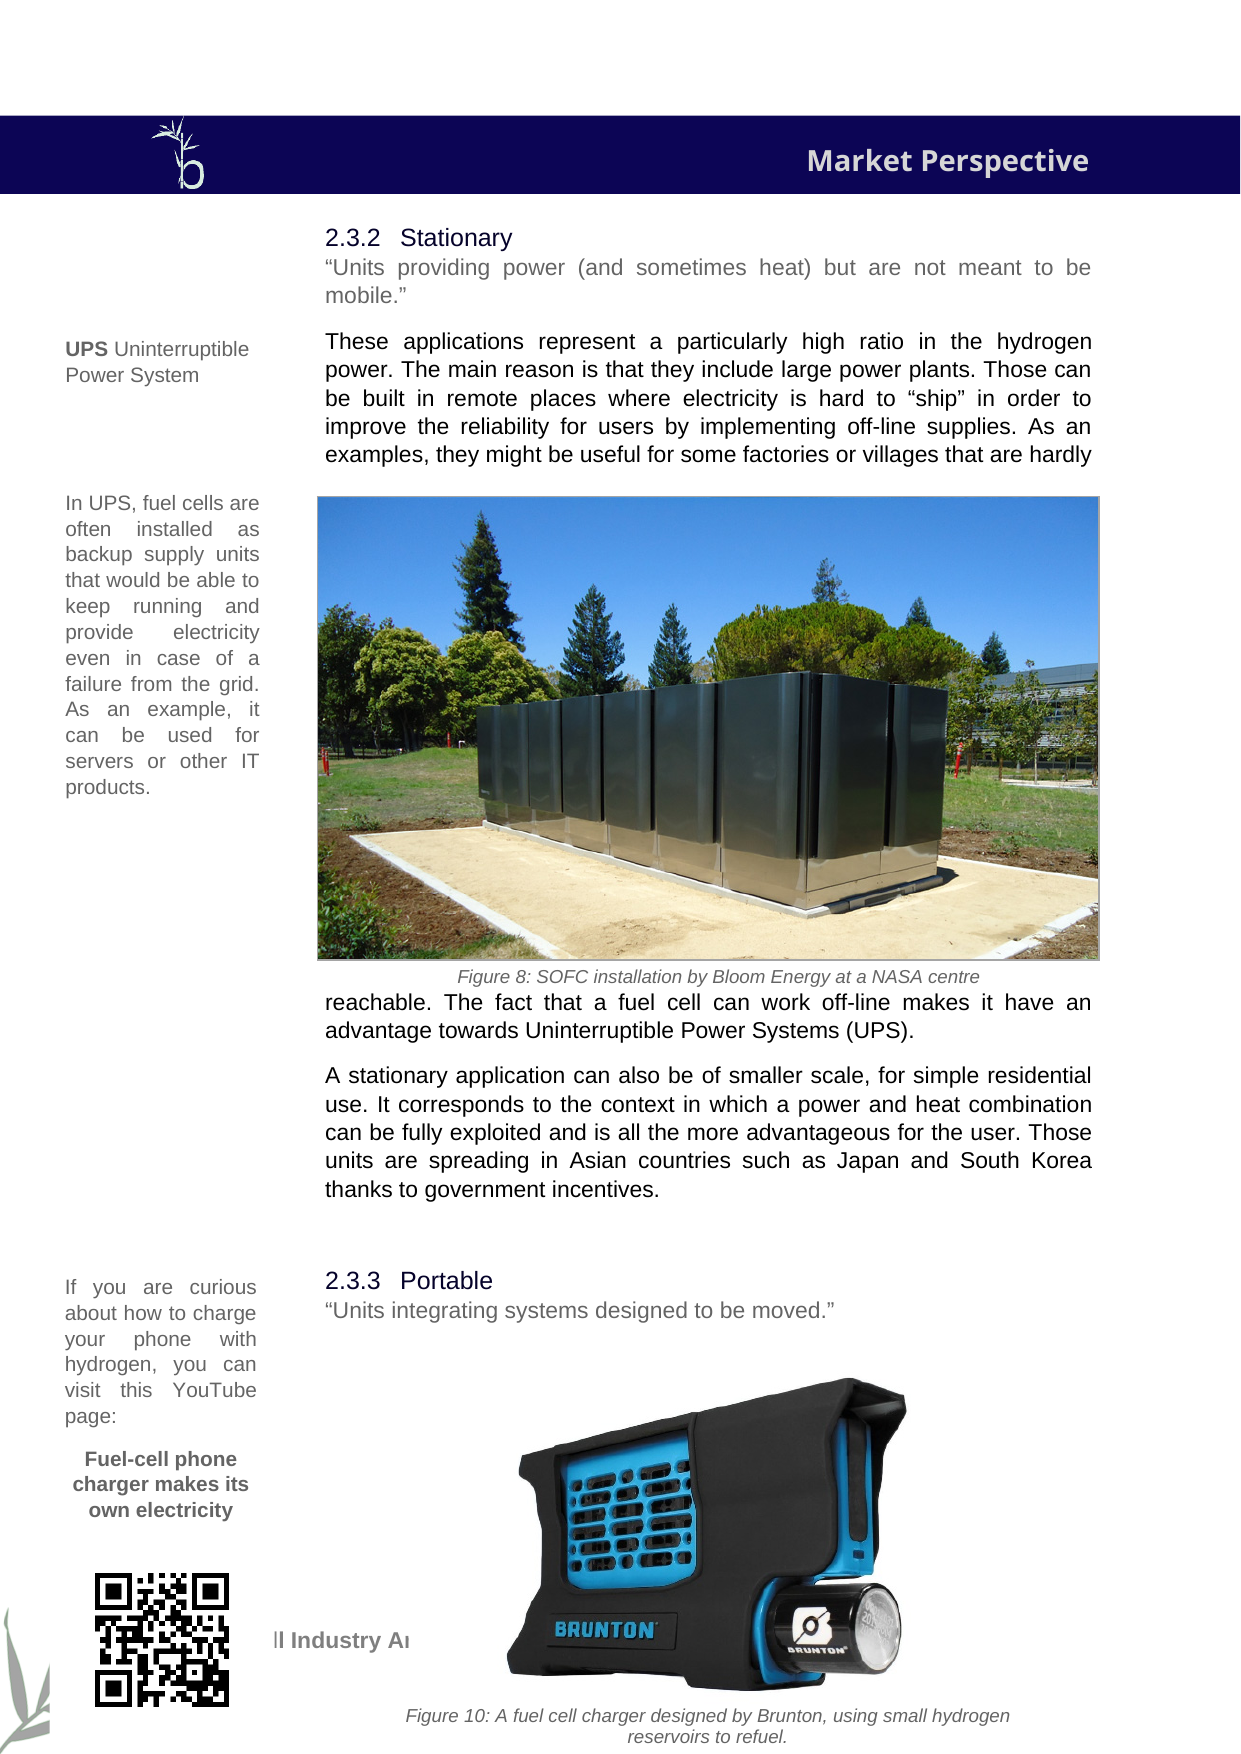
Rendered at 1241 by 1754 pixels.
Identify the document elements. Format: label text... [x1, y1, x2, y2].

text A stationary application can also be of smaller scale, for simple residential use. It corresponds to the context in which a power and heat combination can be fully exploited and is all the more advantageous for the user. Those units are spreading in Asian countries such as Japan and South Korea thanks to government incentives. [325, 1062, 1092, 1202]
text These applications represent a particularly high ratio in the hydrogen power. The main reason is that they include large power plants. Those can be built in remote places where electricity is hard to “ship” in order to improve the reliability for users by implementing off-line supplies. As an examples, they might be useful for some factories or villages that are hardly reachable. The fact that a fuel cell can work off-line makes it have an advantage towards Uninterruptible Power Systems (UPS). [325, 961, 1092, 1043]
text “Units integrating systems designed to be moved.” [325, 1297, 1092, 1323]
text “Units providing power (and sometimes heat) but are not meant to be mobile.” [325, 254, 1092, 309]
subtitle Stationary [325, 223, 1092, 252]
picture [408, 1334, 1009, 1704]
picture [318, 497, 1098, 959]
picture [0, 1607, 49, 1754]
picture [73, 1551, 251, 1729]
text These applications represent a particularly high ratio in the hydrogen power. The main reason is that they include large power plants. Those can be built in remote places where electricity is hard to “ship” in order to improve the reliability for users by implementing off-line supplies. As an examples, they might be useful for some factories or villages that are hardly reachable. The fact that a fuel cell can work off-line makes it have an advantage towards Uninterruptible Power Systems (UPS). [325, 328, 1092, 496]
subtitle Portable [325, 1266, 1092, 1295]
